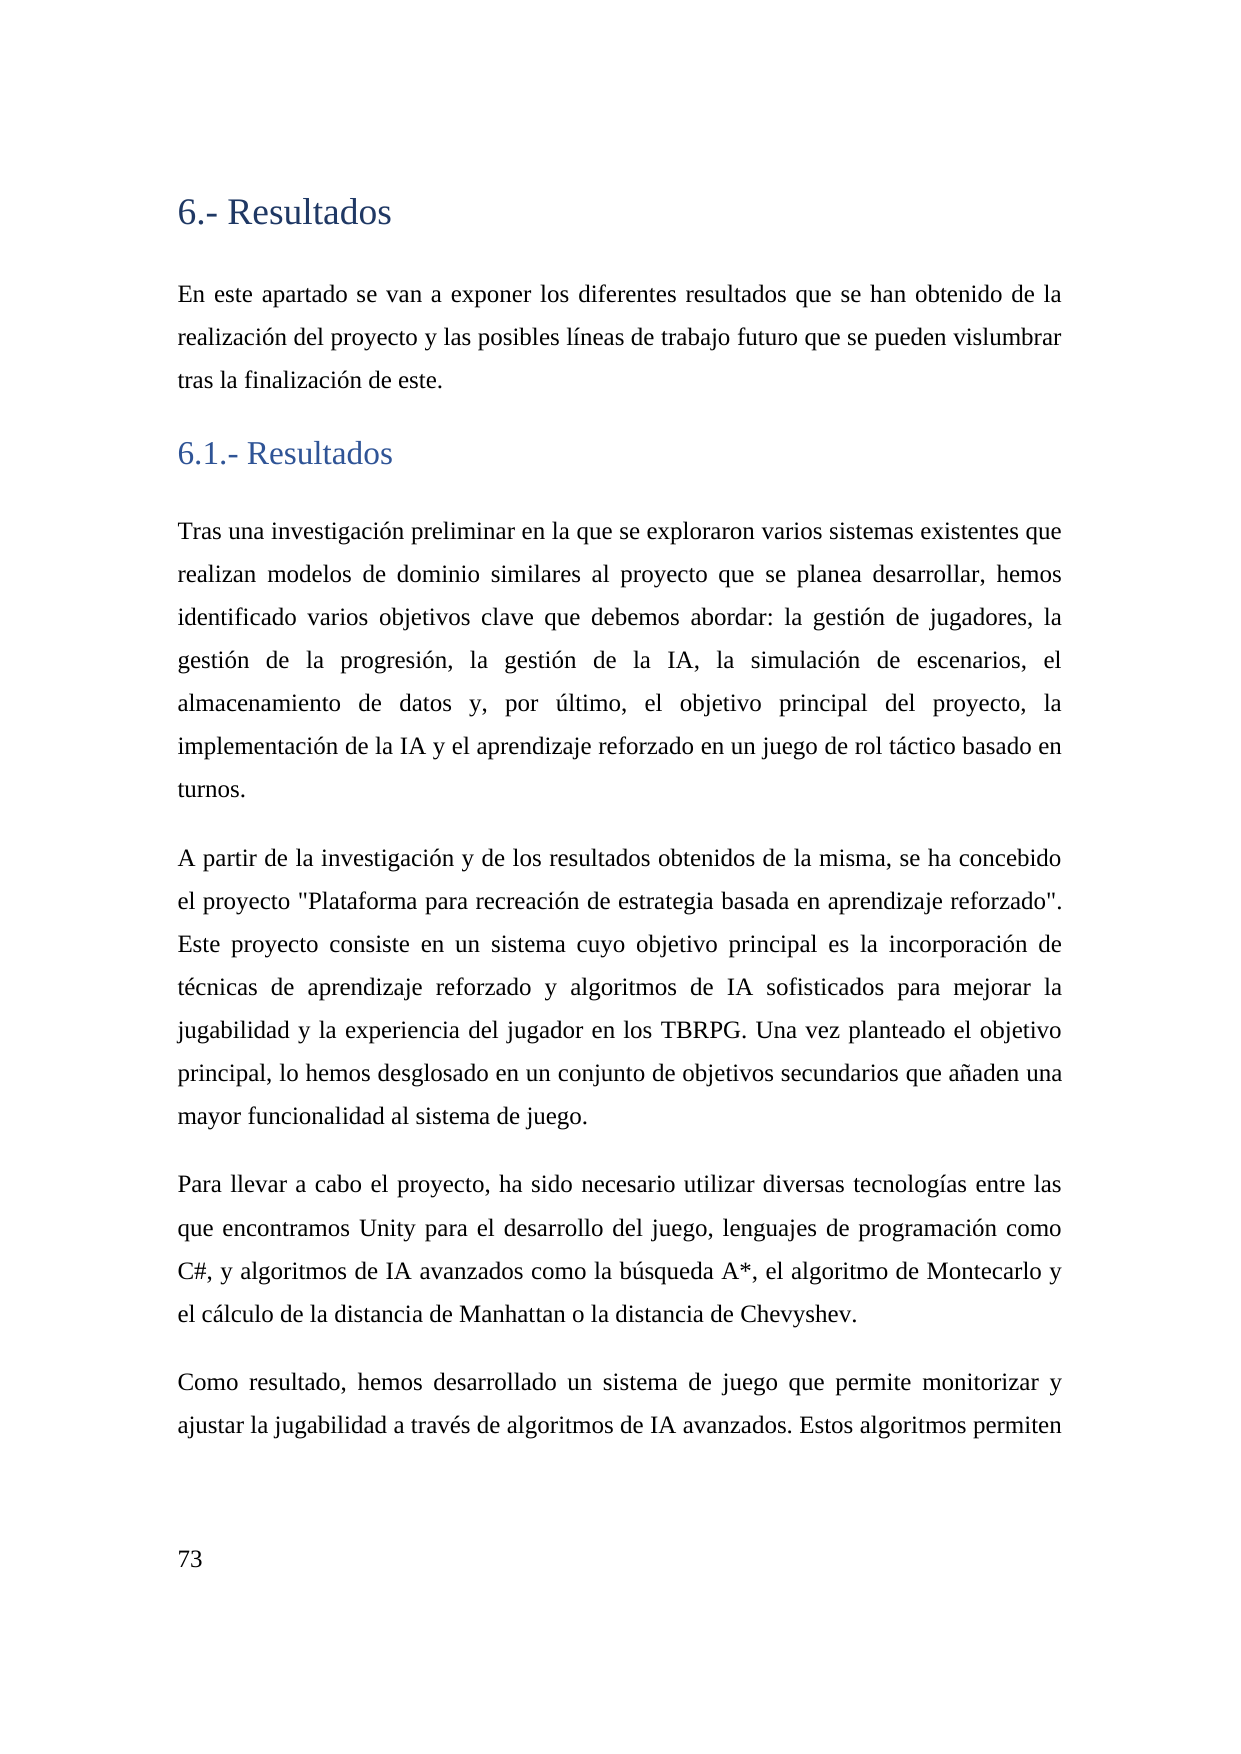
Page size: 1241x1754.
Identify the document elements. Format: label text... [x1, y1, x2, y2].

text En este apartado se van a exponer los diferentes resultados que se han obtenido de la realización del proyecto y las posibles líneas de trabajo futuro que se pueden vislumbrar tras la finalización de este. [177, 279, 1063, 394]
subtitle 6.- Resultados [177, 189, 1063, 232]
text Para llevar a cabo el proyecto, ha sido necesario utilizar diversas tecnologías entre las que encontramos Unity para el desarrollo del juego, lenguajes de programación como C#, y algoritmos de IA avanzados como la búsqueda A*, el algoritmo de Montecarlo y el cálculo de la distancia de Manhattan o la distancia de Chevyshev. [177, 1169, 1063, 1328]
subtitle 6.1.- Resultados [177, 433, 1063, 472]
text Tras una investigación preliminar en la que se exploraron varios sistemas existentes que realizan modelos de dominio similares al proyecto que se planea desarrollar, hemos identificado varios objetivos clave que debemos abordar: la gestión de jugadores, la gestión de la progresión, la gestión de la IA, la simulación de escenarios, el almacenamiento de datos y, por último, el objetivo principal del proyecto, la implementación de la IA y el aprendizaje reforzado en un juego de rol táctico basado en turnos. [177, 516, 1063, 803]
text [177, 1367, 1063, 1439]
text A partir de la investigación y de los resultados obtenidos de la misma, se ha concebido el proyecto "Plataforma para recreación de estrategia basada en aprendizaje reforzado". Este proyecto consiste en un sistema cuyo objetivo principal es la incorporación de técnicas de aprendizaje reforzado y algoritmos de IA sofisticados para mejorar la jugabilidad y la experiencia del jugador en los TBRPG. Una vez planteado el objetivo principal, lo hemos desglosado en un conjunto de objetivos secundarios que añaden una mayor funcionalidad al sistema de juego. [177, 843, 1063, 1130]
